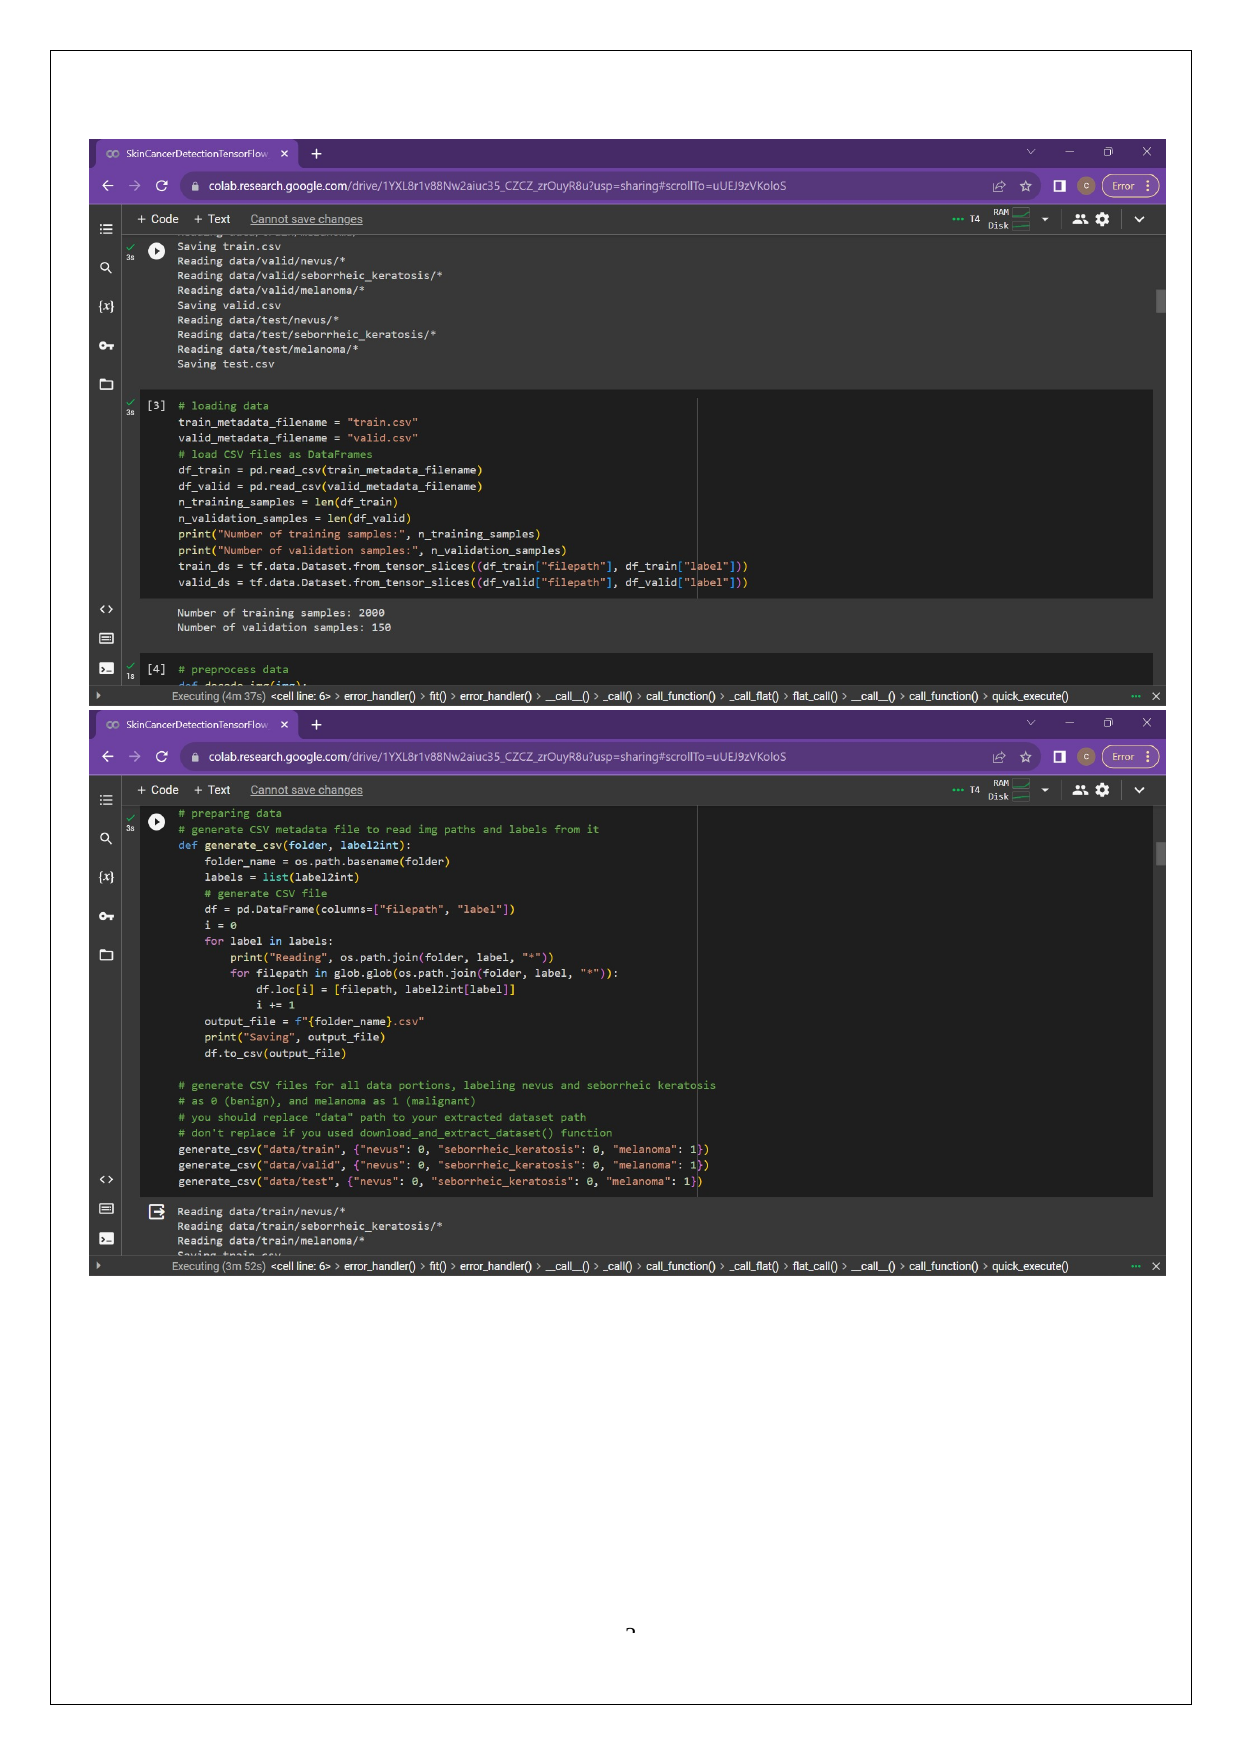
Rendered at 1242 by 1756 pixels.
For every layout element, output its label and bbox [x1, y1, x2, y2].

picture [89, 139, 1166, 706]
picture [89, 710, 1166, 1276]
